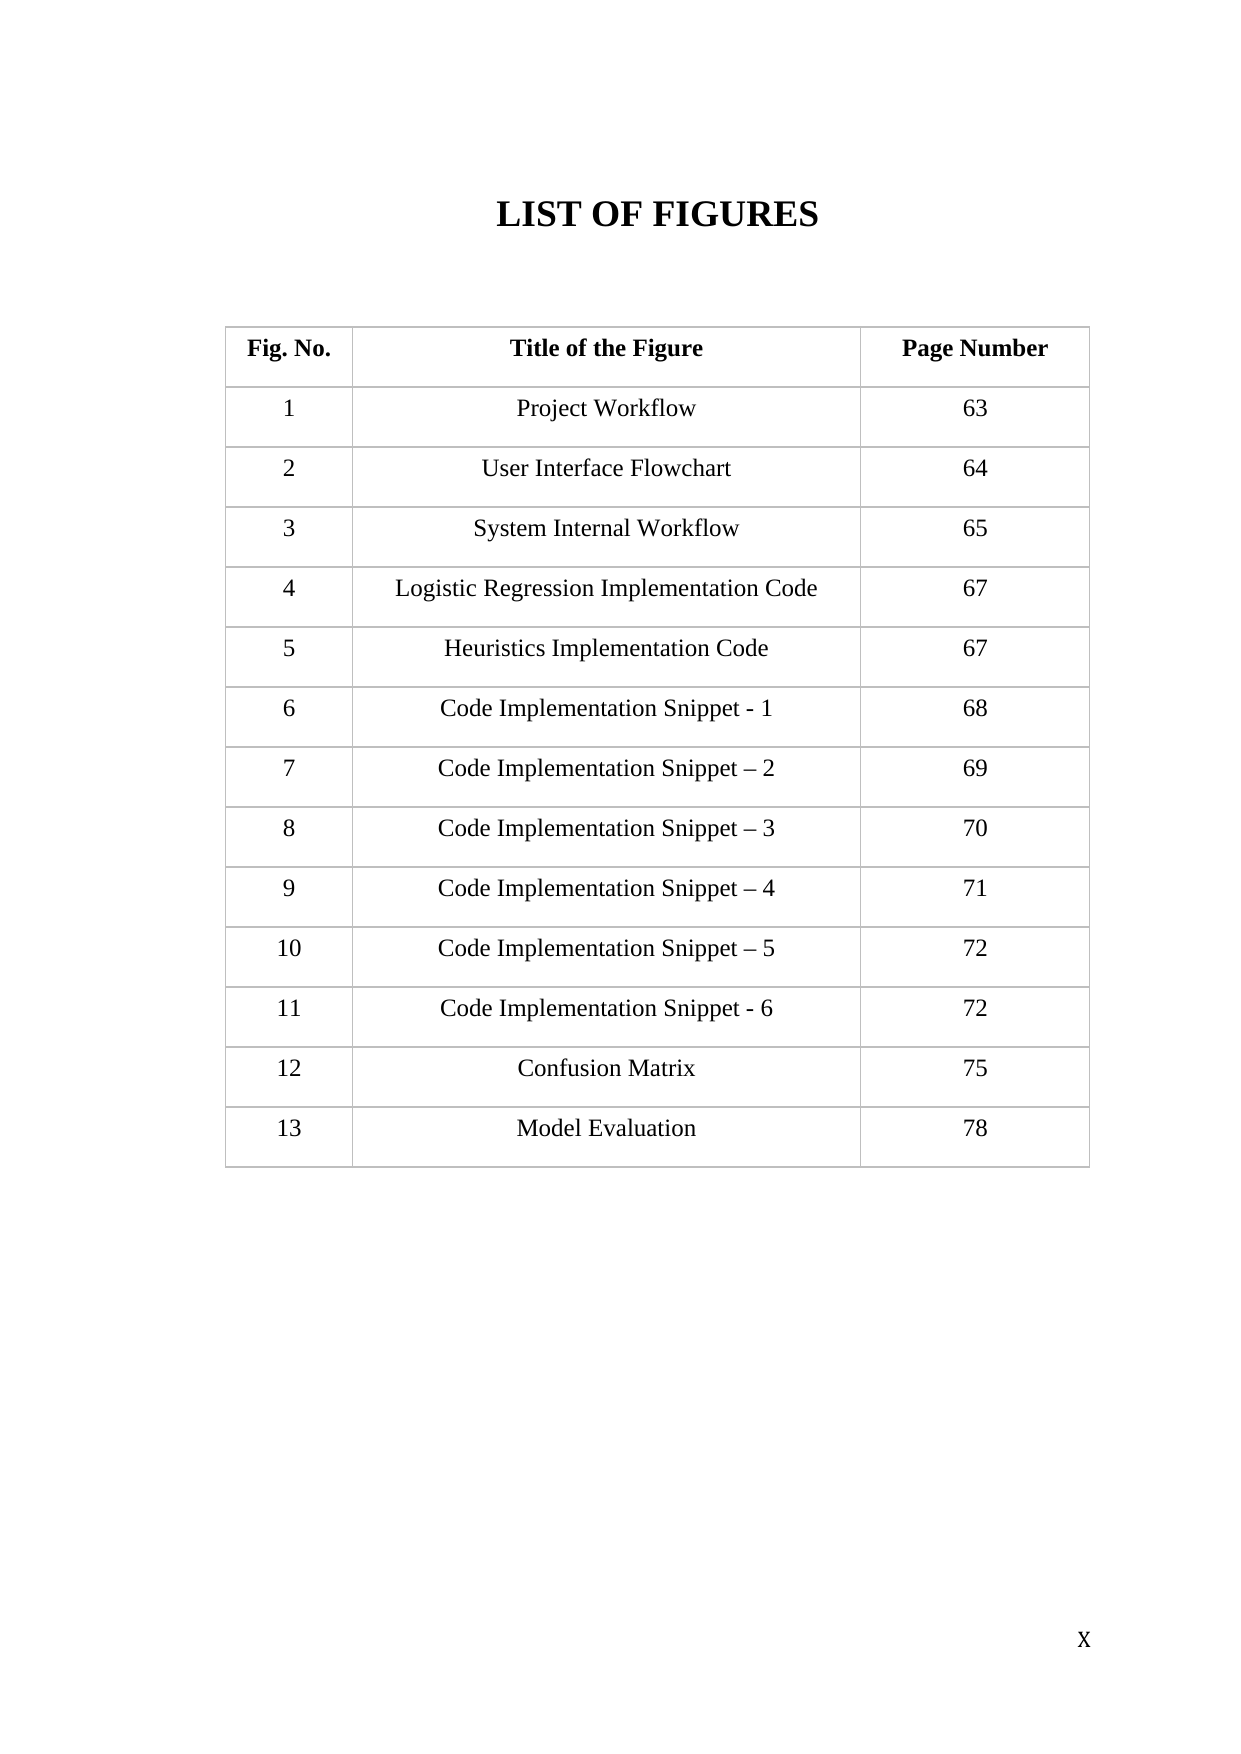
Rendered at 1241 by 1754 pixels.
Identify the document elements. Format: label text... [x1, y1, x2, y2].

table_cell 75 [861, 1048, 1089, 1106]
table_header Title of the Figure [353, 328, 860, 386]
table_cell Heuristics Implementation Code [353, 628, 860, 686]
table_cell Model Evaluation [353, 1108, 860, 1166]
table_cell Logistic Regression Implementation Code [353, 568, 860, 626]
table_cell User Interface Flowchart [353, 448, 860, 506]
table_cell 12 [226, 1048, 352, 1106]
table_cell Code Implementation Snippet - 1 [353, 688, 860, 746]
table_cell 70 [861, 808, 1089, 866]
table_cell 69 [861, 748, 1089, 806]
table_cell 8 [226, 808, 352, 866]
table_cell 68 [861, 688, 1089, 746]
table_cell 13 [226, 1108, 352, 1166]
table_cell 11 [226, 988, 352, 1046]
table_cell 63 [861, 388, 1089, 446]
table_cell Project Workflow [353, 388, 860, 446]
table_header Fig. No. [226, 328, 352, 386]
table_cell 9 [226, 868, 352, 926]
table_header Page Number [861, 328, 1089, 386]
table_cell 7 [226, 748, 352, 806]
table_cell 64 [861, 448, 1089, 506]
table_cell 10 [226, 928, 352, 986]
table_cell 65 [861, 508, 1089, 566]
table_cell 67 [861, 568, 1089, 626]
text LIST OF FIGURES [225, 192, 1090, 235]
table_cell 78 [861, 1108, 1089, 1166]
table_cell 3 [226, 508, 352, 566]
table_cell 2 [226, 448, 352, 506]
table_cell System Internal Workflow [353, 508, 860, 566]
table_cell 72 [861, 988, 1089, 1046]
table_cell 72 [861, 928, 1089, 986]
table_cell 4 [226, 568, 352, 626]
table_cell Code Implementation Snippet – 5 [353, 928, 860, 986]
table_cell 71 [861, 868, 1089, 926]
table_cell Code Implementation Snippet – 4 [353, 868, 860, 926]
table_cell Code Implementation Snippet - 6 [353, 988, 860, 1046]
table_cell Code Implementation Snippet – 2 [353, 748, 860, 806]
table_cell 5 [226, 628, 352, 686]
table_cell Confusion Matrix [353, 1048, 860, 1106]
table_cell 67 [861, 628, 1089, 686]
table_cell 6 [226, 688, 352, 746]
table_cell Code Implementation Snippet – 3 [353, 808, 860, 866]
table_cell 1 [226, 388, 352, 446]
